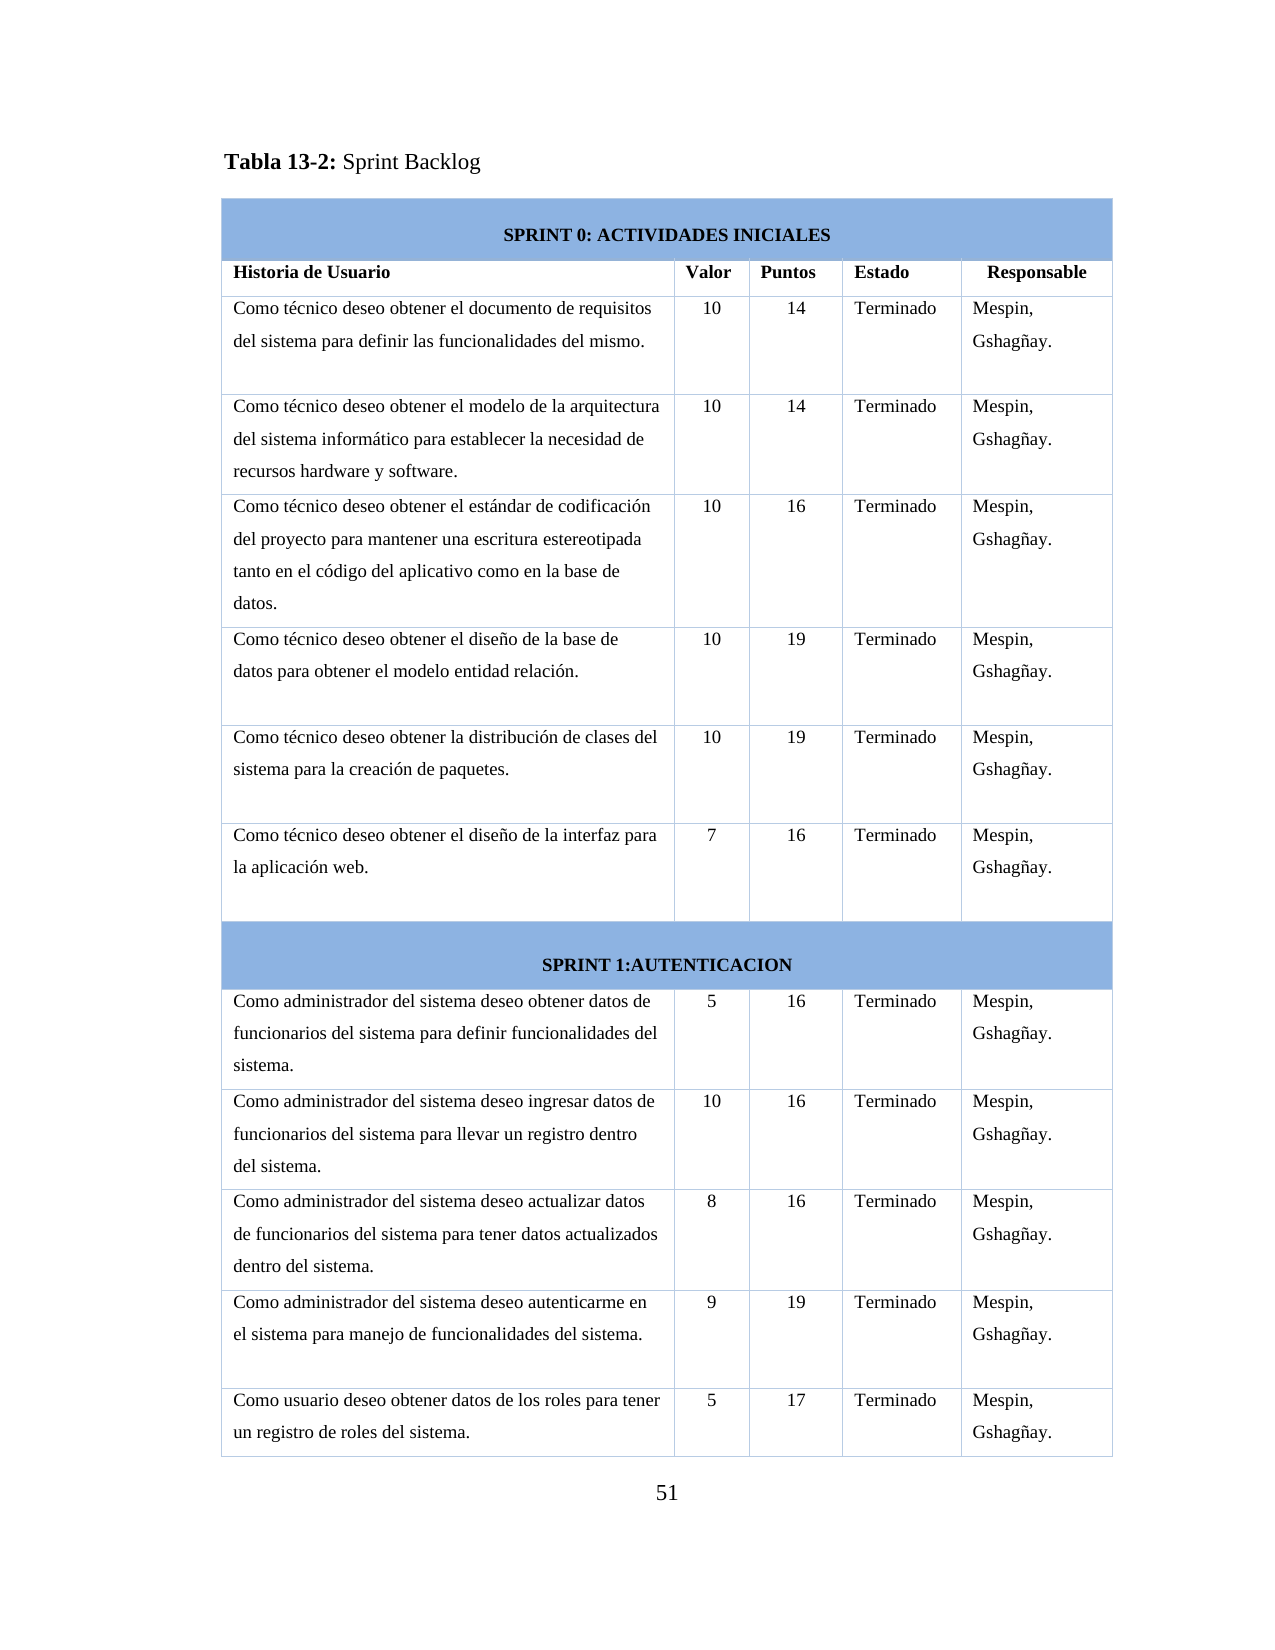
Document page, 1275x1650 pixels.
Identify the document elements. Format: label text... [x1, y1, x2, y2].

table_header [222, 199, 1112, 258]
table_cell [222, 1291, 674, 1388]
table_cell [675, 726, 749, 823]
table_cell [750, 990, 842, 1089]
subtitle Tabla 13-2: Sprint Backlog [207, 148, 1127, 174]
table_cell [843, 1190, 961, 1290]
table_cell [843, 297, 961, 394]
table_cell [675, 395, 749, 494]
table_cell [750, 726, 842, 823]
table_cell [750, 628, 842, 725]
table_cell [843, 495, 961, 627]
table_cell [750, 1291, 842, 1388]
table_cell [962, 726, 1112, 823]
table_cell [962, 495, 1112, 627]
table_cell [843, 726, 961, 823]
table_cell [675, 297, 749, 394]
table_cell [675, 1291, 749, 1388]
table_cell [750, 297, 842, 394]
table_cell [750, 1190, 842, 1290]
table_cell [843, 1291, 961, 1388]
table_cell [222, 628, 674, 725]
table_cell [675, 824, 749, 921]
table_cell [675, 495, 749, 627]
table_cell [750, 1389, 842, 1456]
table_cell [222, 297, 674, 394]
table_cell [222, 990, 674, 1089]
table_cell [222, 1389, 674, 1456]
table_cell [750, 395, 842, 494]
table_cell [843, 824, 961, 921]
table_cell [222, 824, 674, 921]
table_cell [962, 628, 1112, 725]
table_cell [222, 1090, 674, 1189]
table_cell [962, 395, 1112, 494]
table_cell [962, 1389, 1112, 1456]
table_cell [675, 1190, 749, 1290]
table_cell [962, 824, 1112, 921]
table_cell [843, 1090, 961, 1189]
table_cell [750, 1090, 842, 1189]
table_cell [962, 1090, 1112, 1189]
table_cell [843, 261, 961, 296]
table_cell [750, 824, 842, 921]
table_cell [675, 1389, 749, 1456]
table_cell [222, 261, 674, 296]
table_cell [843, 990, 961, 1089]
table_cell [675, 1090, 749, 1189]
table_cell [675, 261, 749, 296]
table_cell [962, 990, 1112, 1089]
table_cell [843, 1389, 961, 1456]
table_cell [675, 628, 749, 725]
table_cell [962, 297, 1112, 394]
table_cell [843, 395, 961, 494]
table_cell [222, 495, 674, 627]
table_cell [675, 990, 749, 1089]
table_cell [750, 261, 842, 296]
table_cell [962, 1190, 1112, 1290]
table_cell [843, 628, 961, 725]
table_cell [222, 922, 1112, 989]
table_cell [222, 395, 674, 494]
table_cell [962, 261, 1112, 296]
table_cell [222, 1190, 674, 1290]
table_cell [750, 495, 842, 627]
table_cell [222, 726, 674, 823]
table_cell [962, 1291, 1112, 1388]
